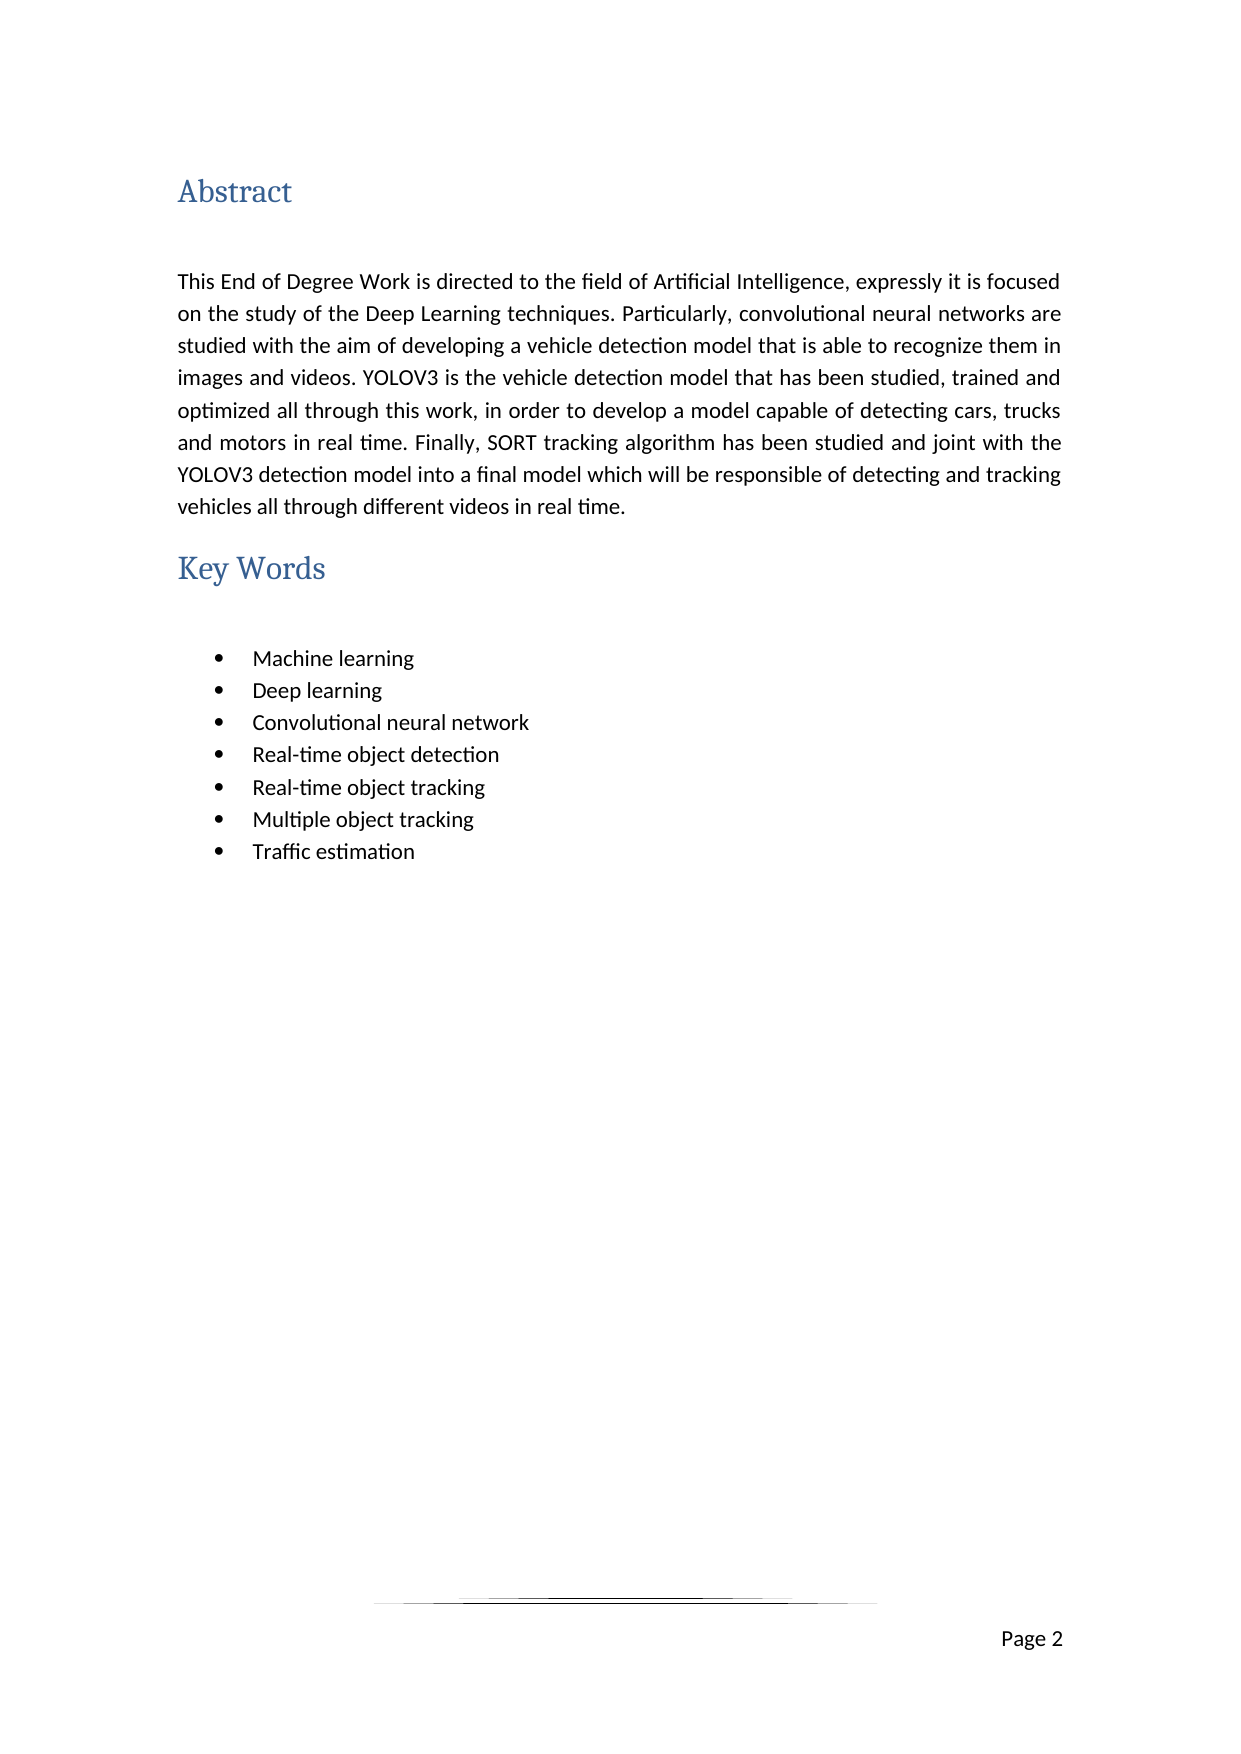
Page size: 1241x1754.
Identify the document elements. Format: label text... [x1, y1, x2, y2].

subtitle Key Words [177, 549, 1063, 588]
list Multiple object tracking [215, 805, 1063, 833]
subtitle Abstract [177, 173, 1063, 211]
list Real-time object tracking [215, 773, 1063, 801]
list Real-time object detection [215, 740, 1063, 768]
text This End of Degree Work is directed to the field of Artificial Intelligence, expressly it is focused on the study of the Deep Learning techniques. Particularly, convolutional neural networks are studied with the aim of developing a vehicle detection model that is able to recognize them in images and videos. YOLOV3 is the vehicle detection model that has been studied, trained and optimized all through this work, in order to develop a model capable of detecting cars, trucks and motors in real time. Finally, SORT tracking algorithm has been studied and joint with the YOLOV3 detection model into a final model which will be responsible of detecting and tracking vehicles all through different videos in real time. [177, 267, 1063, 520]
list Machine learning [215, 644, 1063, 672]
list Deep learning [215, 676, 1063, 704]
list Traffic estimation [215, 837, 1063, 865]
list Convolutional neural network [215, 708, 1063, 736]
